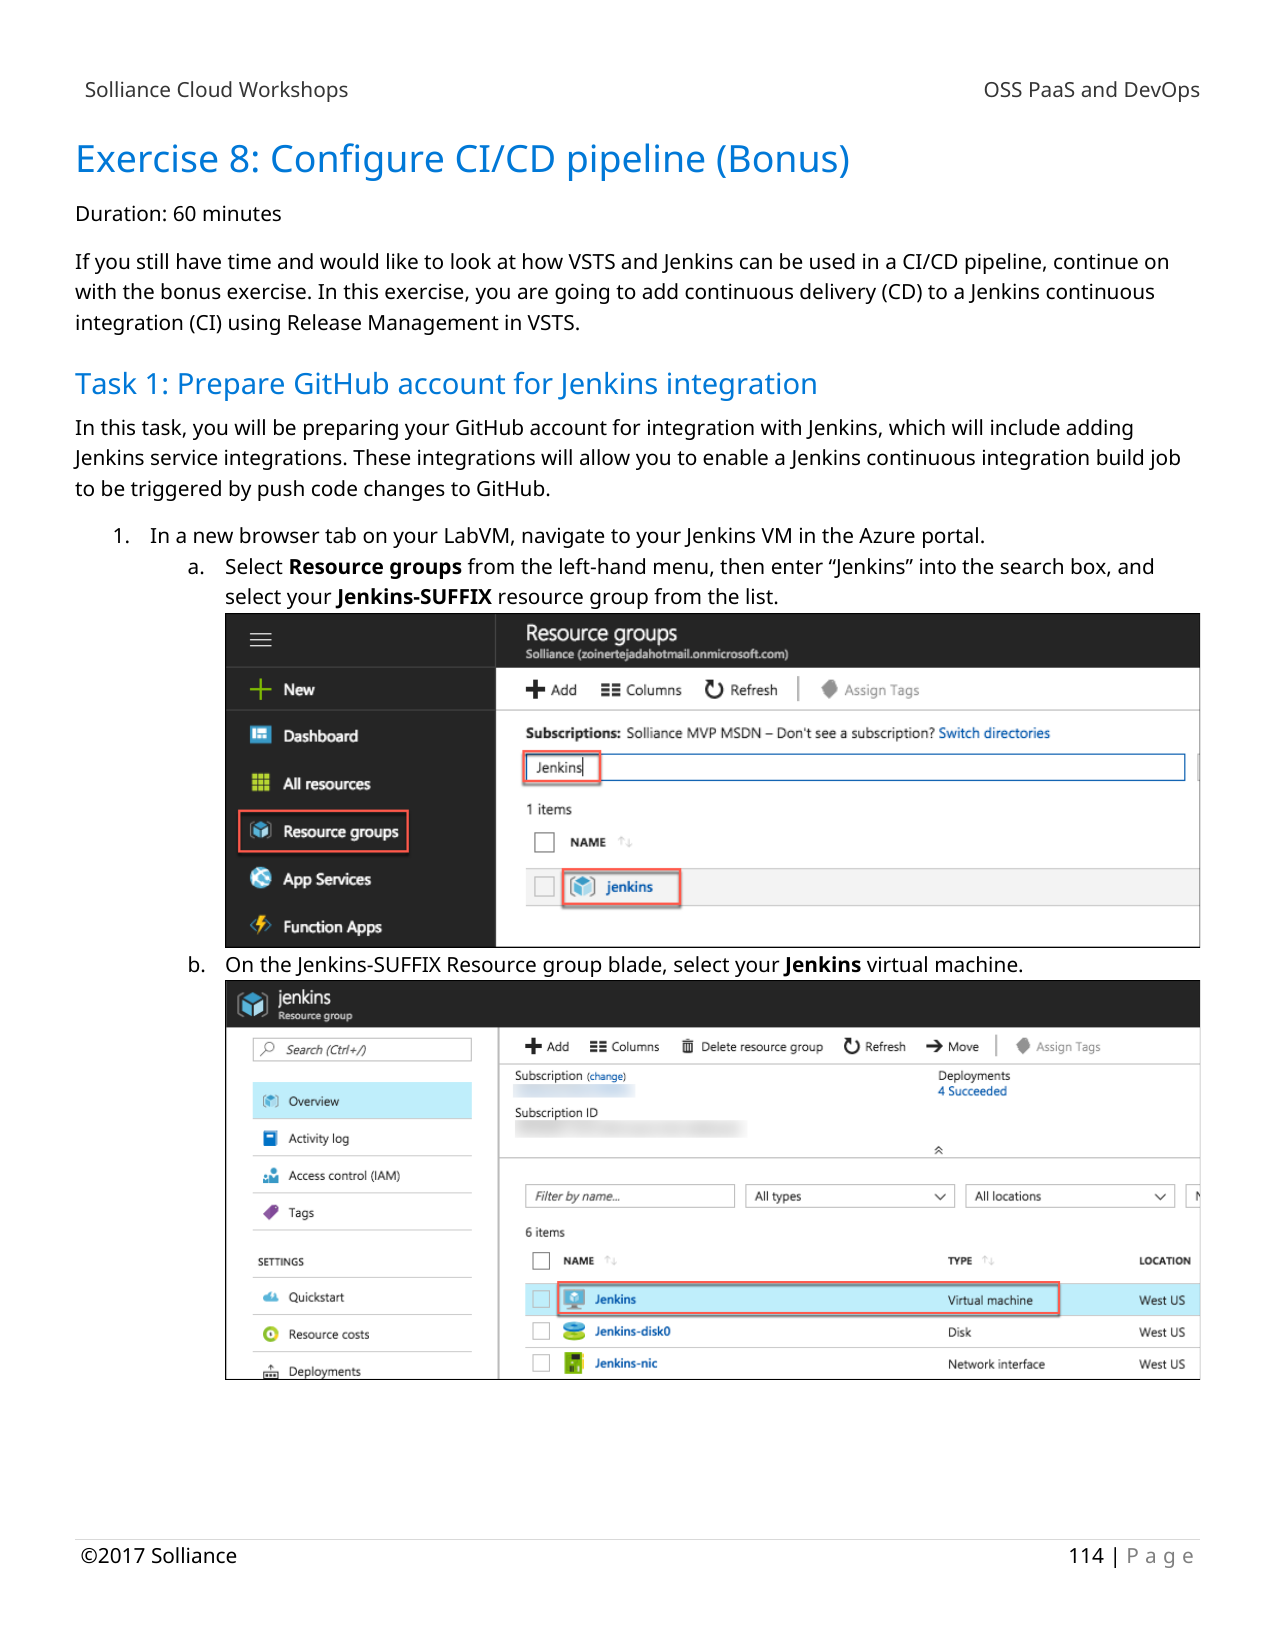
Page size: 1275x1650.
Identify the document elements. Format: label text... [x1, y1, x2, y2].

text In this task, you will be preparing your GitHub account for integration with Jenkins, which will include adding Jenkins service integrations. These integrations will allow you to enable a Jenkins continuous integration build job to be triggered by push code changes to GitHub. [75, 413, 1200, 502]
text If you still have time and would like to look at how VSTS and Jenkins can be used in a CI/CD pipeline, continue on with the bonus exercise. In this exercise, you are going to add continuous delivery (CD) to a Jenkins continuous integration (CI) using Release Management in VSTS. [75, 247, 1200, 336]
subtitle Task 1: Prepare GitHub account for Jenkins integration [75, 364, 1200, 403]
text Duration: 60 minutes [75, 199, 1200, 228]
picture [225, 613, 1200, 948]
picture [225, 980, 1200, 1380]
list In a new browser tab on your LabVM, navigate to your Jenkins VM in the Azure portal. [112, 521, 1200, 550]
subtitle Exercise 8: Configure CI/CD pipeline (Bonus) [75, 132, 1200, 183]
